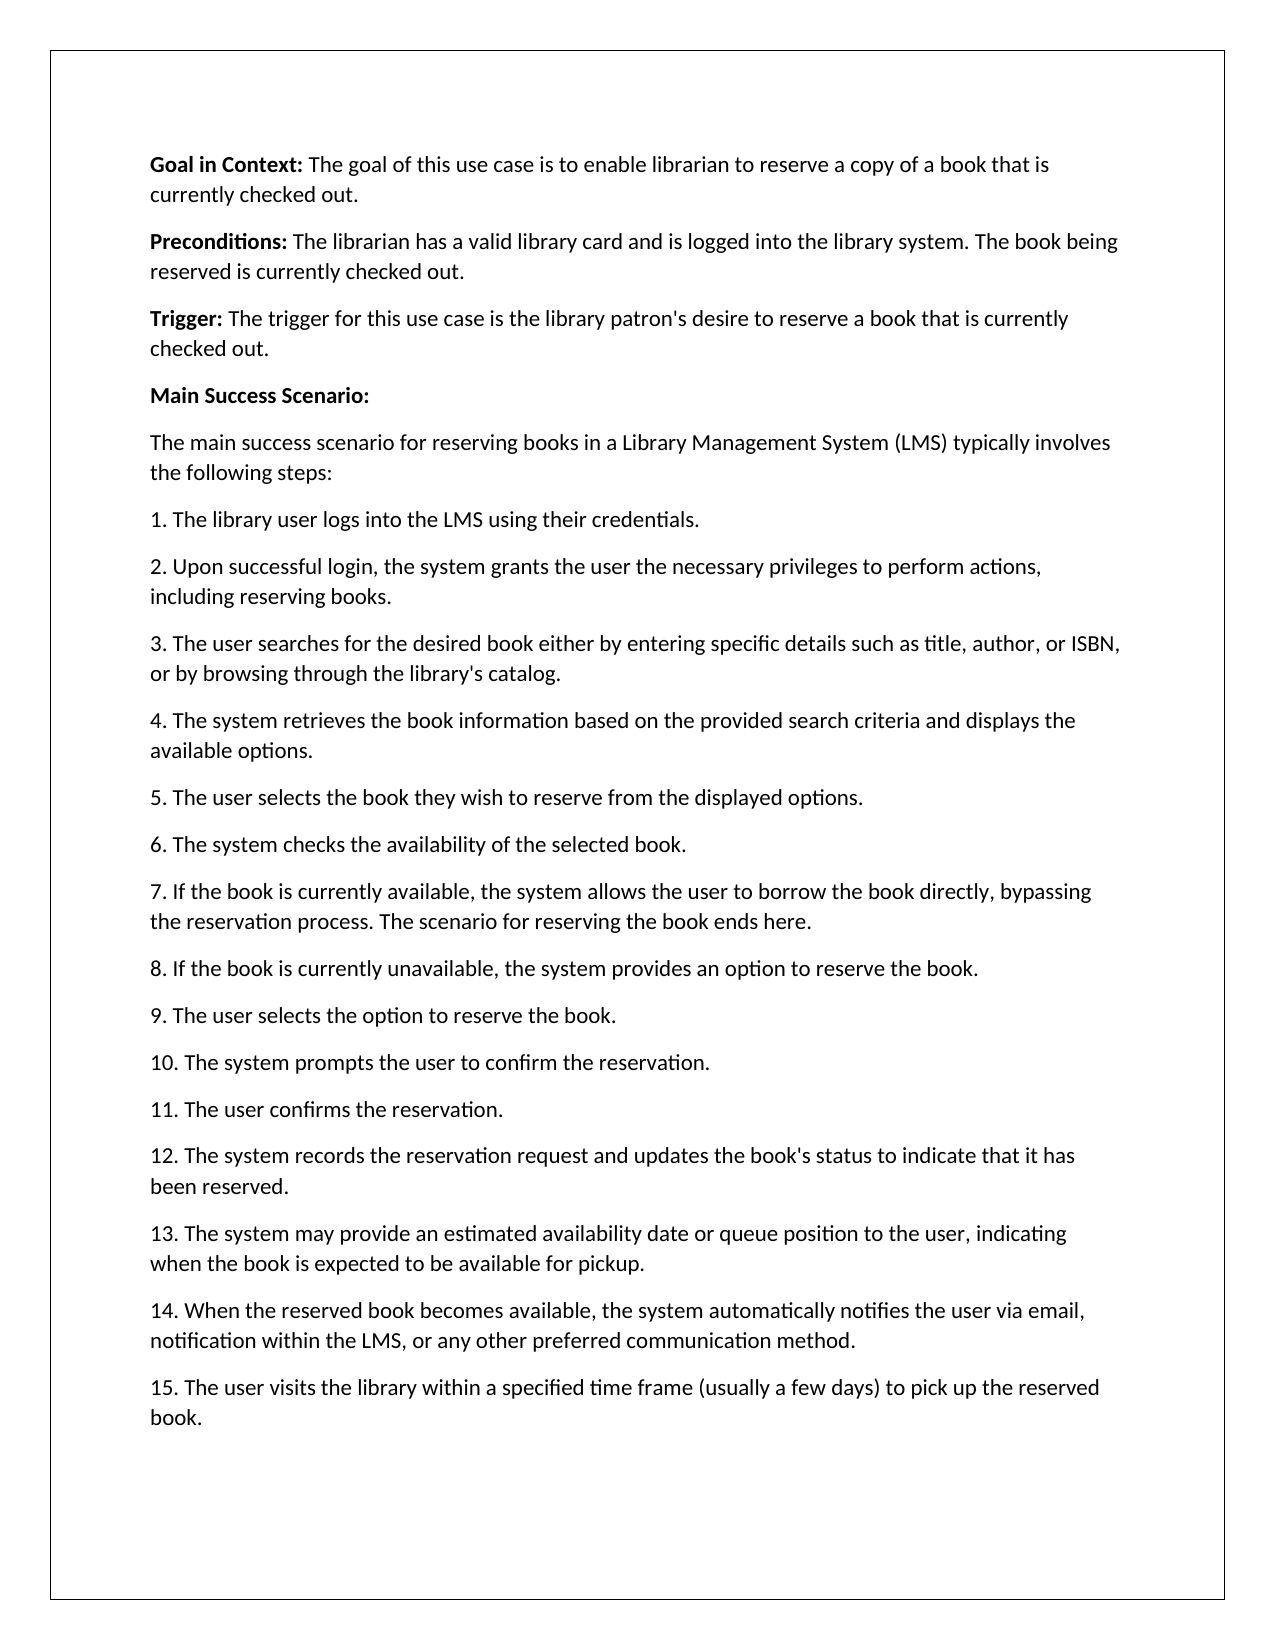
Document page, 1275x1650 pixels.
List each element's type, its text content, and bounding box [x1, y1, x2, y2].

text Trigger: The trigger for this use case is the library patron's desire to reserve a book that is currently checked out. [150, 304, 1125, 362]
text 10. The system prompts the user to confirm the reservation. [150, 1048, 1125, 1076]
text 1. The library user logs into the LMS using their credentials. [150, 505, 1125, 533]
text 14. When the reserved book becomes available, the system automatically notifies the user via email, notification within the LMS, or any other preferred communication method. [150, 1296, 1125, 1354]
text 7. If the book is currently available, the system allows the user to borrow the book directly, bypassing the reservation process. The scenario for reserving the book ends here. [150, 877, 1125, 935]
text Main Success Scenario: [150, 381, 1125, 409]
text 3. The user searches for the desired book either by entering specific details such as title, author, or ISBN, or by browsing through the library's catalog. [150, 629, 1125, 687]
text 15. The user visits the library within a specified time frame (usually a few days) to pick up the reserved book. [150, 1373, 1125, 1431]
text 8. If the book is currently unavailable, the system provides an option to reserve the book. [150, 954, 1125, 982]
text Preconditions: The librarian has a valid library card and is logged into the library system. The book being reserved is currently checked out. [150, 227, 1125, 285]
text 4. The system retrieves the book information based on the provided search criteria and displays the available options. [150, 706, 1125, 764]
text The main success scenario for reserving books in a Library Management System (LMS) typically involves the following steps: [150, 428, 1125, 486]
text 2. Upon successful login, the system grants the user the necessary privileges to perform actions, including reserving books. [150, 552, 1125, 610]
text 12. The system records the reservation request and updates the book's status to indicate that it has been reserved. [150, 1142, 1125, 1200]
text Goal in Context: The goal of this use case is to enable librarian to reserve a copy of a book that is currently checked out. [150, 150, 1125, 208]
text 6. The system checks the availability of the selected book. [150, 830, 1125, 858]
text 11. The user confirms the reservation. [150, 1095, 1125, 1123]
text 9. The user selects the option to reserve the book. [150, 1001, 1125, 1029]
text 13. The system may provide an estimated availability date or queue position to the user, indicating when the book is expected to be available for pickup. [150, 1219, 1125, 1277]
text 5. The user selects the book they wish to reserve from the displayed options. [150, 783, 1125, 811]
